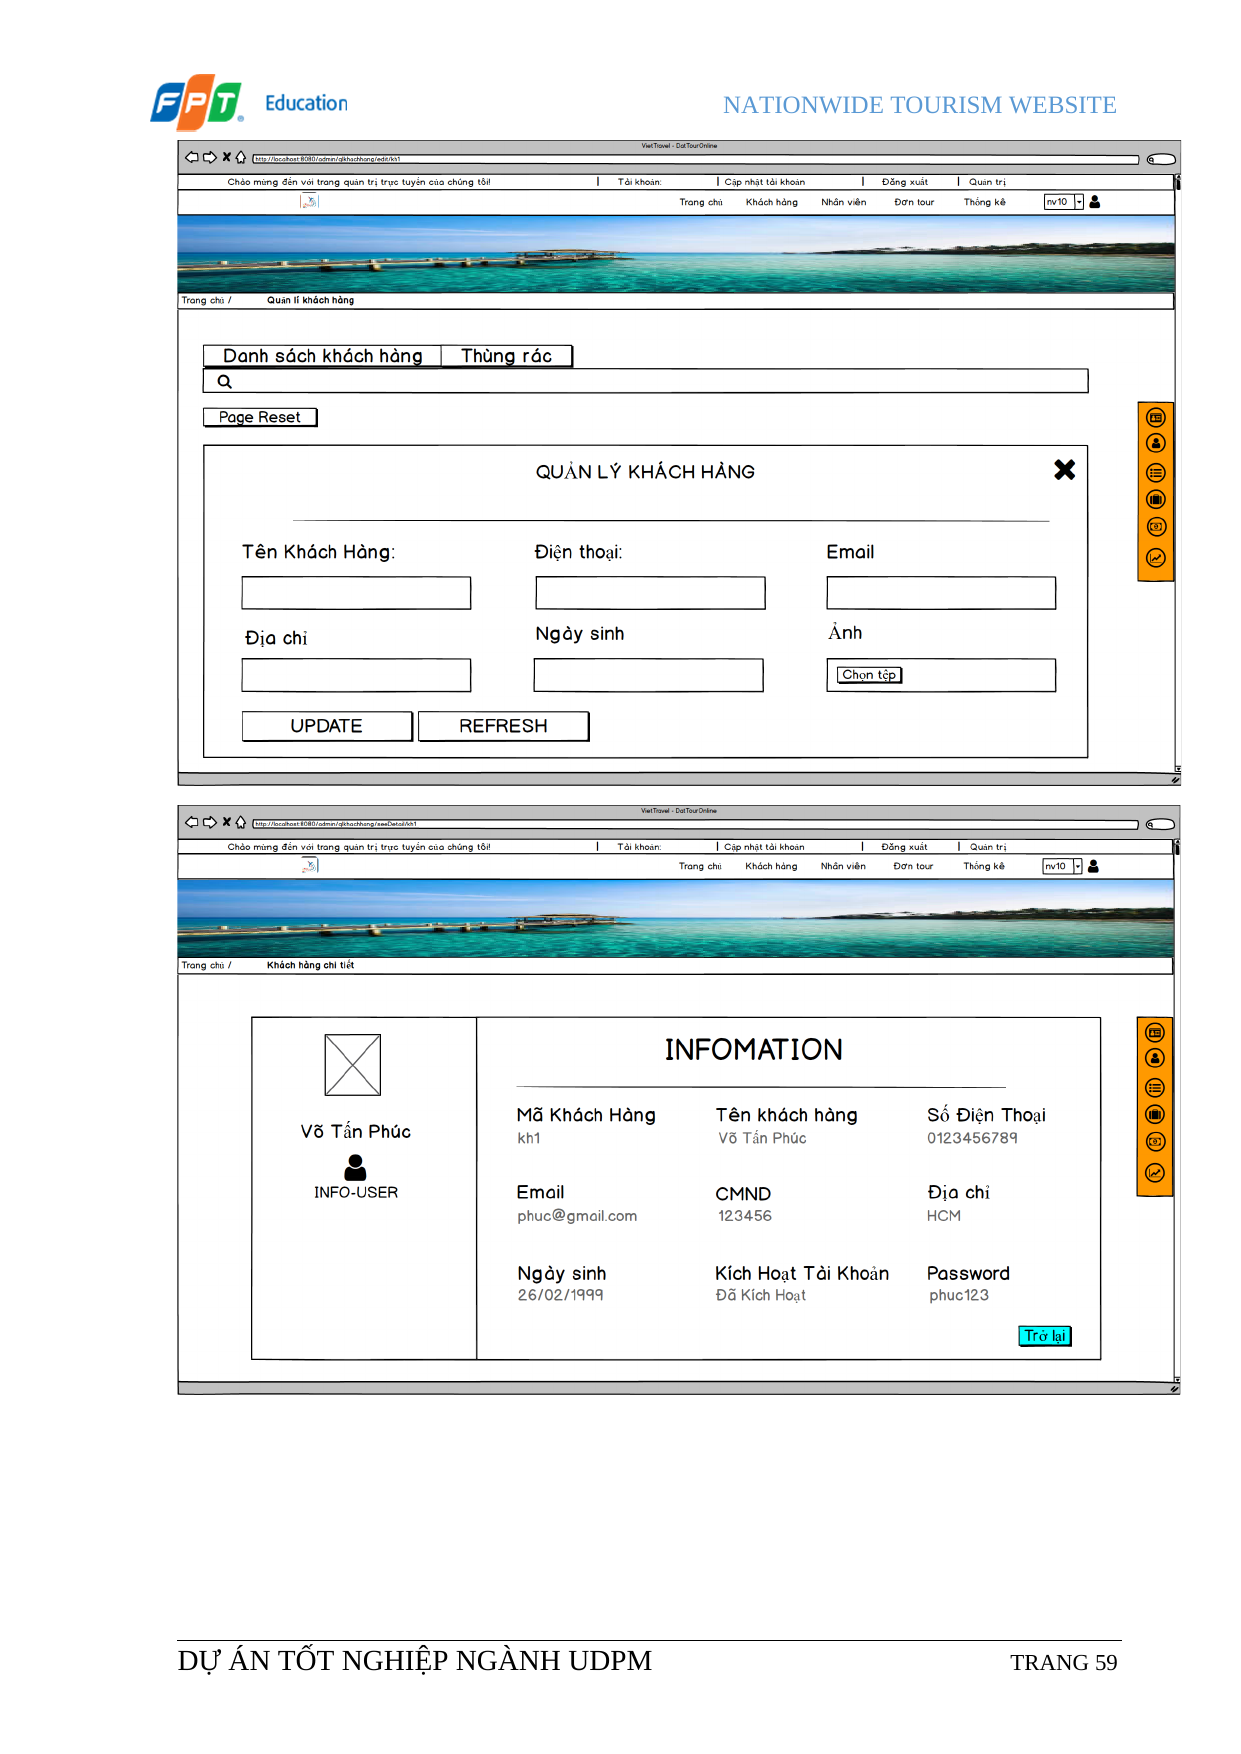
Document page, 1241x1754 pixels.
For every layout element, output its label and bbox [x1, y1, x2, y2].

picture [177, 140, 1182, 786]
picture [177, 805, 1181, 1395]
picture [150, 74, 347, 132]
